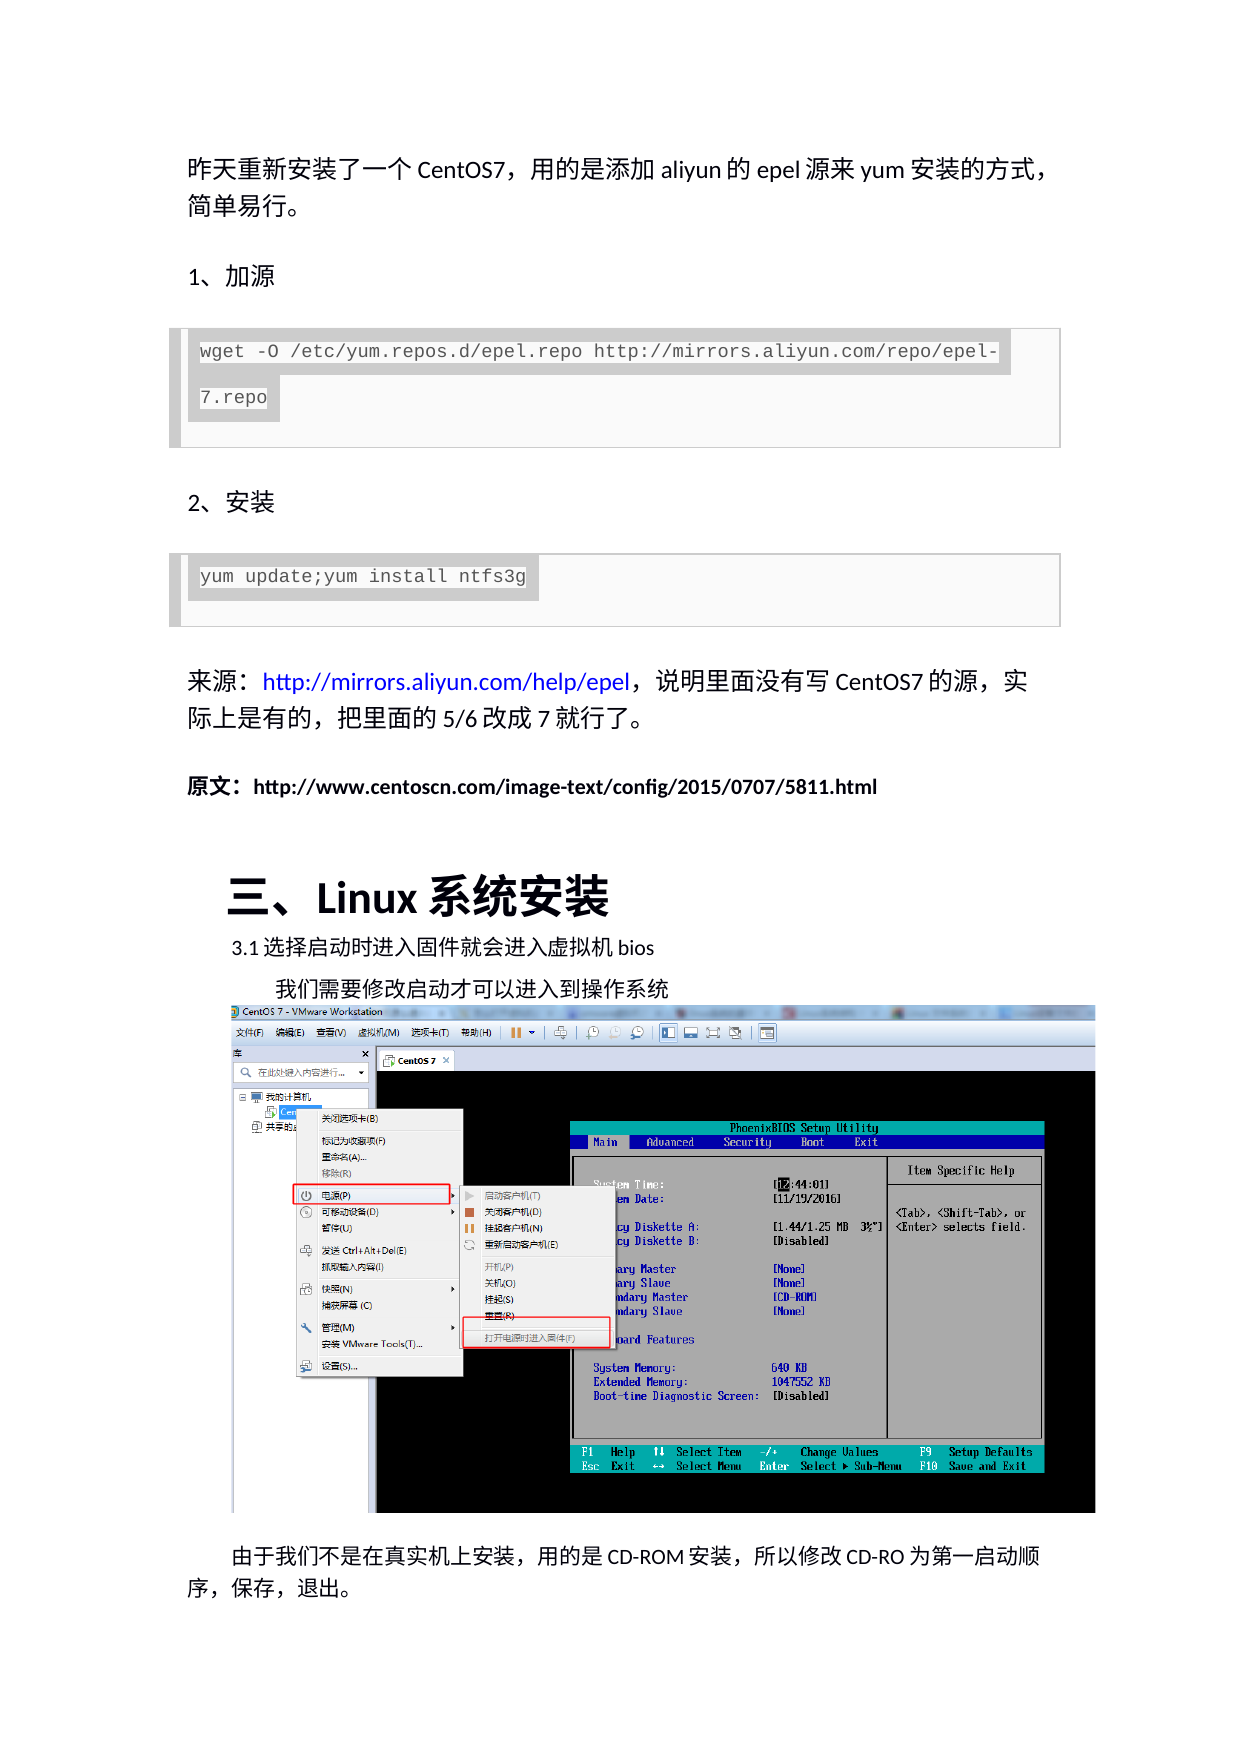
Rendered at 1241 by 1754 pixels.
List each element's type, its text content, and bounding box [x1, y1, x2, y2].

list 3.1选择启动时进入固件就会进入虚拟机bios [187, 922, 1053, 964]
text 昨天重新安装了一个CentOS7，用的是添加aliyun的epel源来yum安装的方式，简单易行。 [187, 150, 1053, 222]
text 1、加源 [187, 257, 1053, 293]
list 原文：http://www.centoscn.com/image-text/config/2015/0707/5811.html [187, 769, 1053, 800]
picture [231, 1005, 1096, 1513]
text wget -O /etc/yum.repos.d/epel.repo http://mirrors.aliyun.com/repo/epel-7.repo [181, 329, 1059, 447]
text 来源：http://mirrors.aliyun.com/help/epel，说明里面没有写CentOS7的源，实际上是有的，把里面的5/6改成7就行了。 [187, 662, 1053, 734]
list 三、Linux系统安装 [225, 880, 1053, 922]
text yum update;yum install ntfs3g [181, 555, 1059, 626]
text 2、安装 [187, 482, 1053, 519]
list 由于我们不是在真实机上安装，用的是CD-ROM安装，所以修改CD-RO为第一启动顺序，保存，退出。 [187, 1539, 1053, 1603]
list 我们需要修改启动才可以进入到操作系统 [231, 964, 1053, 1005]
